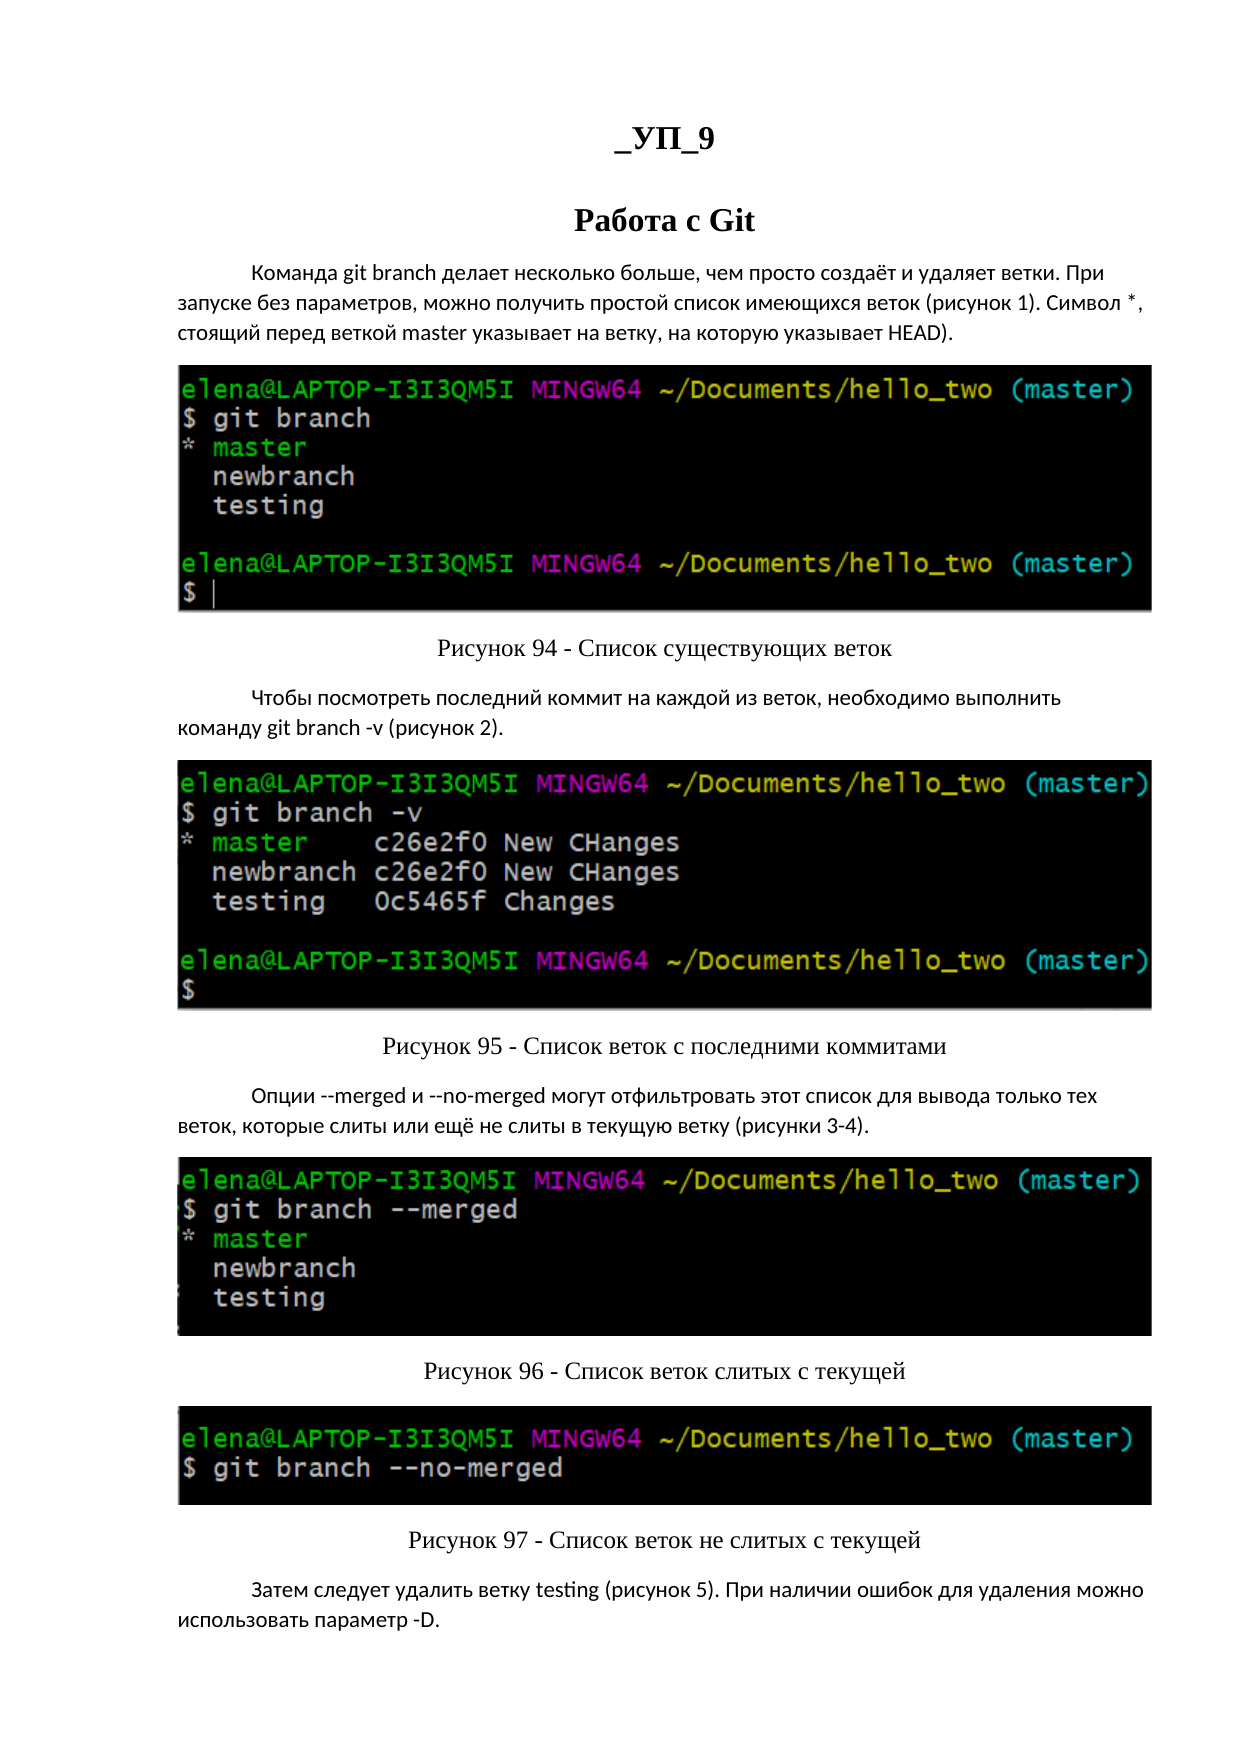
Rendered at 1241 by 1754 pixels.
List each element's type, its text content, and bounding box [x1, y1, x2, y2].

text Чтобы посмотреть последний коммит на каждой из веток, необходимо выполнить команду git branch -v (рисунок 2). [177, 683, 1152, 741]
picture [177, 1406, 1152, 1505]
text Опции --merged и --no-merged могут отфильтровать этот список для вывода только тех веток, которые слиты или ещё не слиты в текущую ветку (рисунки 3-4). [177, 1081, 1152, 1139]
subtitle Работа с Git [177, 201, 1152, 239]
text Команда git branch делает несколько больше, чем просто создаёт и удаляет ветки. При запуске без параметров, можно получить простой список имеющихся веток (рисунок 1). Символ *, стоящий перед веткой master указывает на ветку, на которую указывает HEAD). [177, 258, 1152, 347]
text Затем следует удалить ветку testing (рисунок 5). При наличии ошибок для удаления можно использовать параметр -D. [177, 1575, 1152, 1633]
subtitle _УП_9 [177, 118, 1152, 156]
picture [177, 1157, 1152, 1336]
picture [177, 365, 1152, 613]
picture [177, 760, 1152, 1011]
